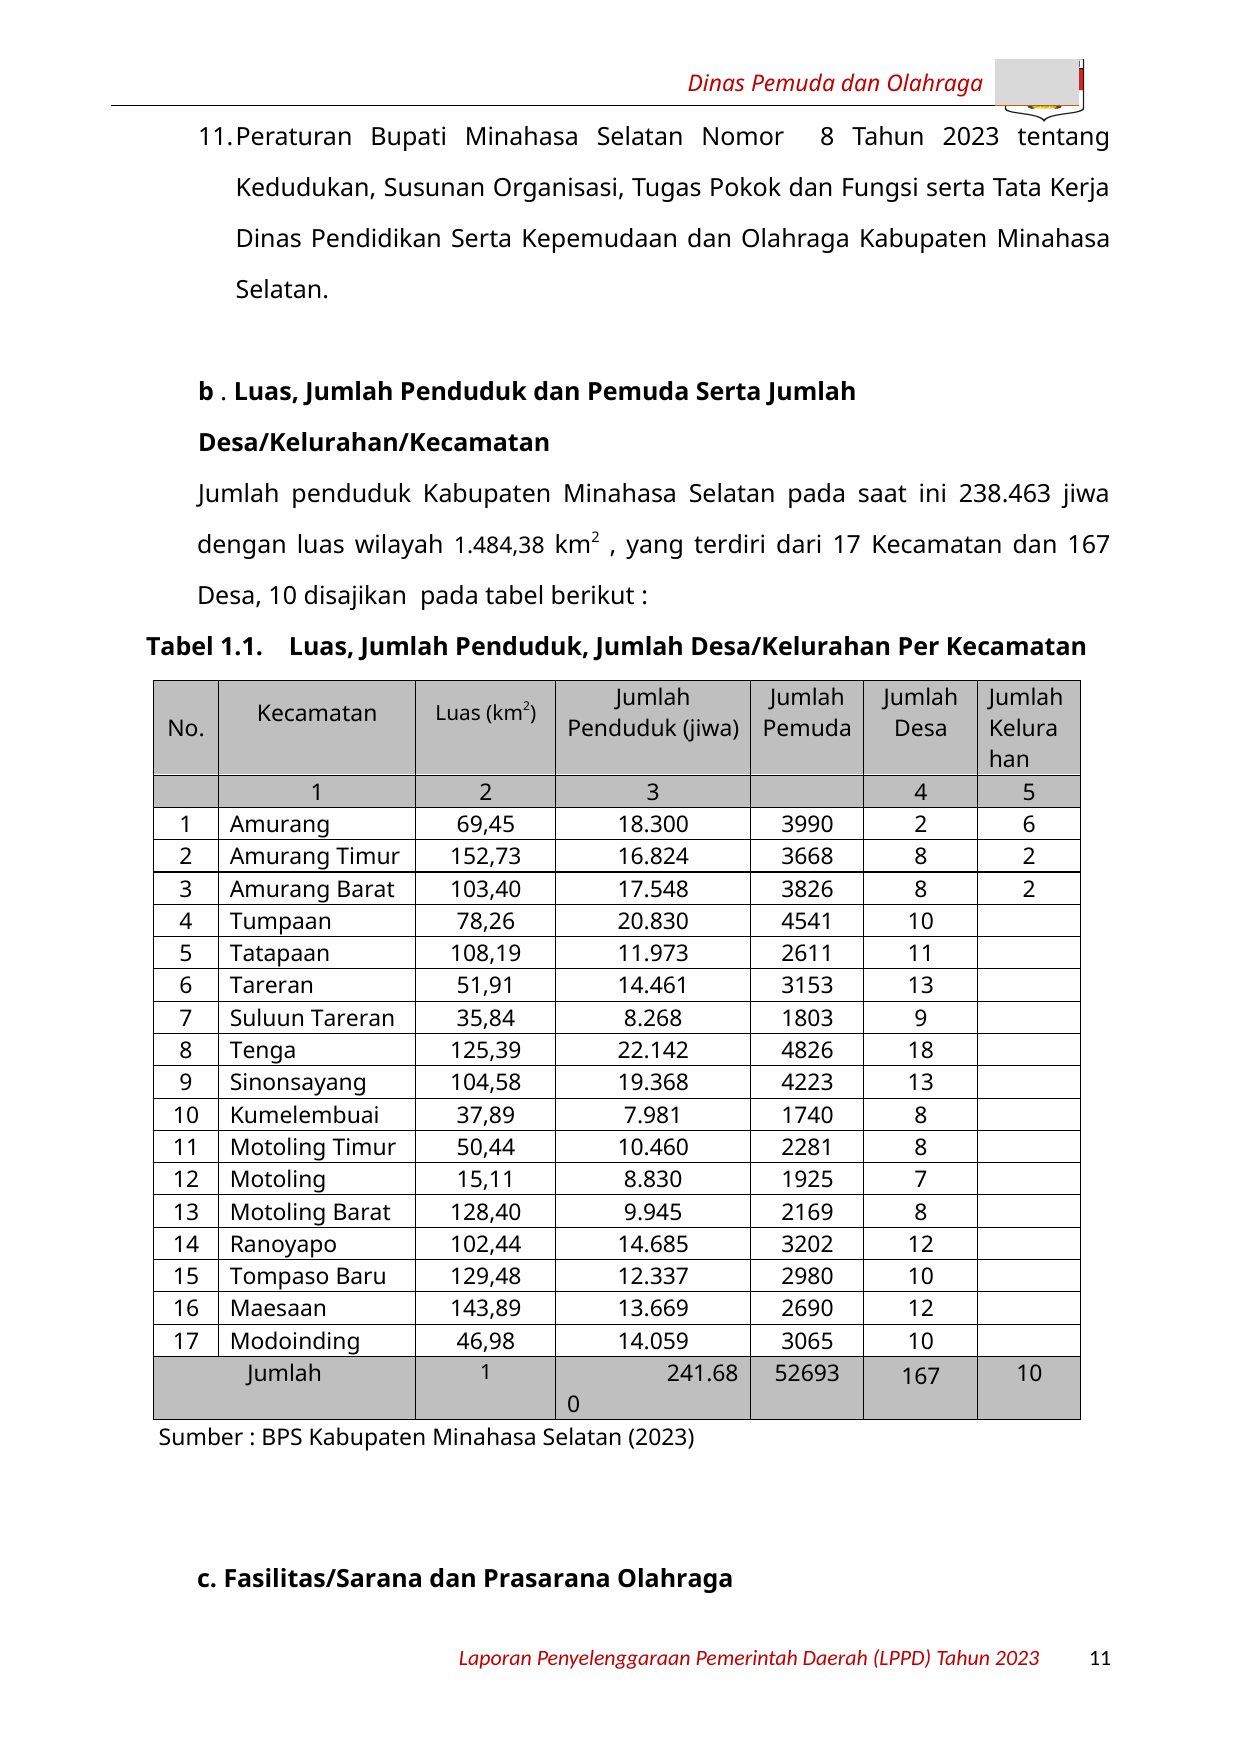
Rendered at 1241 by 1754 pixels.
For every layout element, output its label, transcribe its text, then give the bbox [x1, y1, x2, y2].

table_cell [978, 1325, 1080, 1356]
table_cell 241.680 [556, 1357, 750, 1419]
table_header Kecamatan [219, 681, 415, 774]
table_cell 3668 [751, 840, 863, 871]
table_cell Tatapaan [219, 937, 415, 968]
table_cell 13 [864, 1066, 977, 1097]
table_cell 19.368 [556, 1066, 750, 1097]
table_cell 8 [864, 873, 977, 904]
table_cell 69,45 [416, 808, 555, 839]
table_cell 13 [864, 969, 977, 1001]
table_cell Amurang [219, 808, 415, 839]
table_cell 3990 [751, 808, 863, 839]
table_cell 4 [154, 905, 218, 936]
table_cell 3 [556, 776, 750, 807]
table_cell 2 [978, 873, 1080, 904]
table_cell Motoling Timur [219, 1131, 415, 1162]
table_cell 8.268 [556, 1002, 750, 1033]
picture [1004, 59, 1085, 118]
table_cell 12 [864, 1228, 977, 1259]
table_cell [978, 1002, 1080, 1033]
table_cell 14.059 [556, 1325, 750, 1356]
table_cell 3 [154, 873, 218, 904]
table_cell 8.830 [556, 1163, 750, 1194]
table_cell Motoling [219, 1163, 415, 1194]
table_cell 3202 [751, 1228, 863, 1259]
table_cell 7 [154, 1002, 218, 1033]
table_cell 12 [154, 1163, 218, 1194]
table_cell 13.669 [556, 1292, 750, 1323]
text Sumber : BPS Kabupaten Minahasa Selatan (2023) [123, 1420, 1111, 1452]
table_cell 2 [978, 840, 1080, 871]
table_cell [978, 1292, 1080, 1323]
table_cell Ranoyapo [219, 1228, 415, 1259]
table_cell 152,73 [416, 840, 555, 871]
table_cell 4541 [751, 905, 863, 936]
table_cell 6 [154, 969, 218, 1001]
table_cell Suluun Tareran [219, 1002, 415, 1033]
table_cell 129,48 [416, 1260, 555, 1291]
table_cell 9 [154, 1066, 218, 1097]
table_cell 4223 [751, 1066, 863, 1097]
table_cell 6 [978, 808, 1080, 839]
table_cell 8 [154, 1034, 218, 1065]
table_cell Maesaan [219, 1292, 415, 1323]
table_cell Tompaso Baru [219, 1260, 415, 1291]
table_cell 8 [864, 1099, 977, 1130]
table_cell 1803 [751, 1002, 863, 1033]
table_cell 37,89 [416, 1099, 555, 1130]
text c. Fasilitas/Sarana dan Prasarana Olahraga [123, 1561, 1111, 1595]
table_cell 9.945 [556, 1195, 750, 1227]
text Jumlah penduduk Kabupaten Minahasa Selatan pada saat ini 238.463 jiwa dengan luas wilayah 1.484,38 km2 , yang terdiri dari 17 Kecamatan dan 167 Desa, 10 disajikan pada tabel berikut : [197, 476, 1111, 612]
table_cell 10 [154, 1099, 218, 1130]
table_cell [978, 969, 1080, 1001]
table_cell 128,40 [416, 1195, 555, 1227]
table_cell Modoinding [219, 1325, 415, 1356]
table_cell Sinonsayang [219, 1066, 415, 1097]
table_cell 78,26 [416, 905, 555, 936]
table_cell 14.461 [556, 969, 750, 1001]
table_cell [978, 1099, 1080, 1130]
table_cell 10 [864, 1260, 977, 1291]
table_cell [978, 1163, 1080, 1194]
text Tabel 1.1. Luas, Jumlah Penduduk, Jumlah Desa/Kelurahan Per Kecamatan [123, 629, 1111, 663]
table_cell 10 [978, 1357, 1080, 1419]
table_cell [751, 776, 863, 807]
table_cell 4826 [751, 1034, 863, 1065]
table_cell 103,40 [416, 873, 555, 904]
table_cell [978, 1195, 1080, 1227]
table_cell Amurang Timur [219, 840, 415, 871]
table_cell 1740 [751, 1099, 863, 1130]
table_cell Jumlah [154, 1357, 415, 1419]
table_cell 15 [154, 1260, 218, 1291]
table_cell 2 [864, 808, 977, 839]
table_cell 3153 [751, 969, 863, 1001]
table_cell 11 [864, 937, 977, 968]
table_cell Tareran [219, 969, 415, 1001]
table_cell Tumpaan [219, 905, 415, 936]
table_cell 14.685 [556, 1228, 750, 1259]
table_cell [978, 1131, 1080, 1162]
table_cell 1.484,38 [416, 1357, 555, 1419]
table_cell [978, 1260, 1080, 1291]
table_cell 2690 [751, 1292, 863, 1323]
table_cell 7.981 [556, 1099, 750, 1130]
table_cell 17.548 [556, 873, 750, 904]
table_header Jumlah Pemuda [751, 681, 863, 774]
table_cell 1 [219, 776, 415, 807]
table_cell 35,84 [416, 1002, 555, 1033]
table_cell 5 [154, 937, 218, 968]
table_cell 8 [864, 1195, 977, 1227]
table_cell 12 [864, 1292, 977, 1323]
table_cell 2 [154, 840, 218, 871]
table_cell [978, 1034, 1080, 1065]
table_cell 8 [864, 1131, 977, 1162]
text b . Luas, Jumlah Penduduk dan Pemuda Serta Jumlah Desa/Kelurahan/Kecamatan [198, 373, 1111, 459]
table_cell 3065 [751, 1325, 863, 1356]
table_cell [978, 905, 1080, 936]
table_cell 10.460 [556, 1131, 750, 1162]
table_cell 11.973 [556, 937, 750, 968]
table_cell 1925 [751, 1163, 863, 1194]
table_cell [978, 1066, 1080, 1097]
table_cell Kumelembuai [219, 1099, 415, 1130]
table_cell 3826 [751, 873, 863, 904]
table_cell 9 [864, 1002, 977, 1033]
table_cell 22.142 [556, 1034, 750, 1065]
table_cell 104,58 [416, 1066, 555, 1097]
table_cell 2611 [751, 937, 863, 968]
table_cell 50,44 [416, 1131, 555, 1162]
table_cell 46,98 [416, 1325, 555, 1356]
table_cell 14 [154, 1228, 218, 1259]
table_cell 2281 [751, 1131, 863, 1162]
table_cell 10 [864, 1325, 977, 1356]
table_header No. [154, 681, 218, 774]
table_cell 10 [864, 905, 977, 936]
table_cell 52693 [751, 1357, 863, 1419]
table_cell 18 [864, 1034, 977, 1065]
table_cell 4 [864, 776, 977, 807]
table_cell 12.337 [556, 1260, 750, 1291]
table_cell [154, 776, 218, 807]
table_cell 2 [416, 776, 555, 807]
table_header Jumlah Kelurahan [978, 681, 1080, 774]
table_cell 51,91 [416, 969, 555, 1001]
table_cell 17 [154, 1325, 218, 1356]
table_cell 108,19 [416, 937, 555, 968]
table_cell 7 [864, 1163, 977, 1194]
table_cell 167 [864, 1357, 977, 1419]
table_cell 2980 [751, 1260, 863, 1291]
table_cell 20.830 [556, 905, 750, 936]
table_cell 11 [154, 1131, 218, 1162]
table_cell [978, 1228, 1080, 1259]
table_cell 143,89 [416, 1292, 555, 1323]
table_cell 16.824 [556, 840, 750, 871]
table_cell [978, 937, 1080, 968]
table_cell Motoling Barat [219, 1195, 415, 1227]
table_cell 15,11 [416, 1163, 555, 1194]
list Peraturan Bupati Minahasa Selatan Nomor 8 Tahun 2023 tentang Kedudukan, Susunan Organisasi, Tugas Pokok dan Fungsi serta Tata Kerja Dinas Pendidikan Serta Kepemudaan dan Olahraga Kabupaten Minahasa Selatan. [198, 118, 1111, 306]
table_cell 8 [864, 840, 977, 871]
table_cell 102,44 [416, 1228, 555, 1259]
table_cell 1 [154, 808, 218, 839]
table_header Jumlah Desa [864, 681, 977, 774]
table_cell 13 [154, 1195, 218, 1227]
table_header Luas (km2) [416, 681, 555, 774]
table_cell 2169 [751, 1195, 863, 1227]
table_header Jumlah Penduduk (jiwa) [556, 681, 750, 774]
table_cell Tenga [219, 1034, 415, 1065]
table_cell 18.300 [556, 808, 750, 839]
table_cell 125,39 [416, 1034, 555, 1065]
table_cell 5 [978, 776, 1080, 807]
table_cell Amurang Barat [219, 873, 415, 904]
table_cell 16 [154, 1292, 218, 1323]
